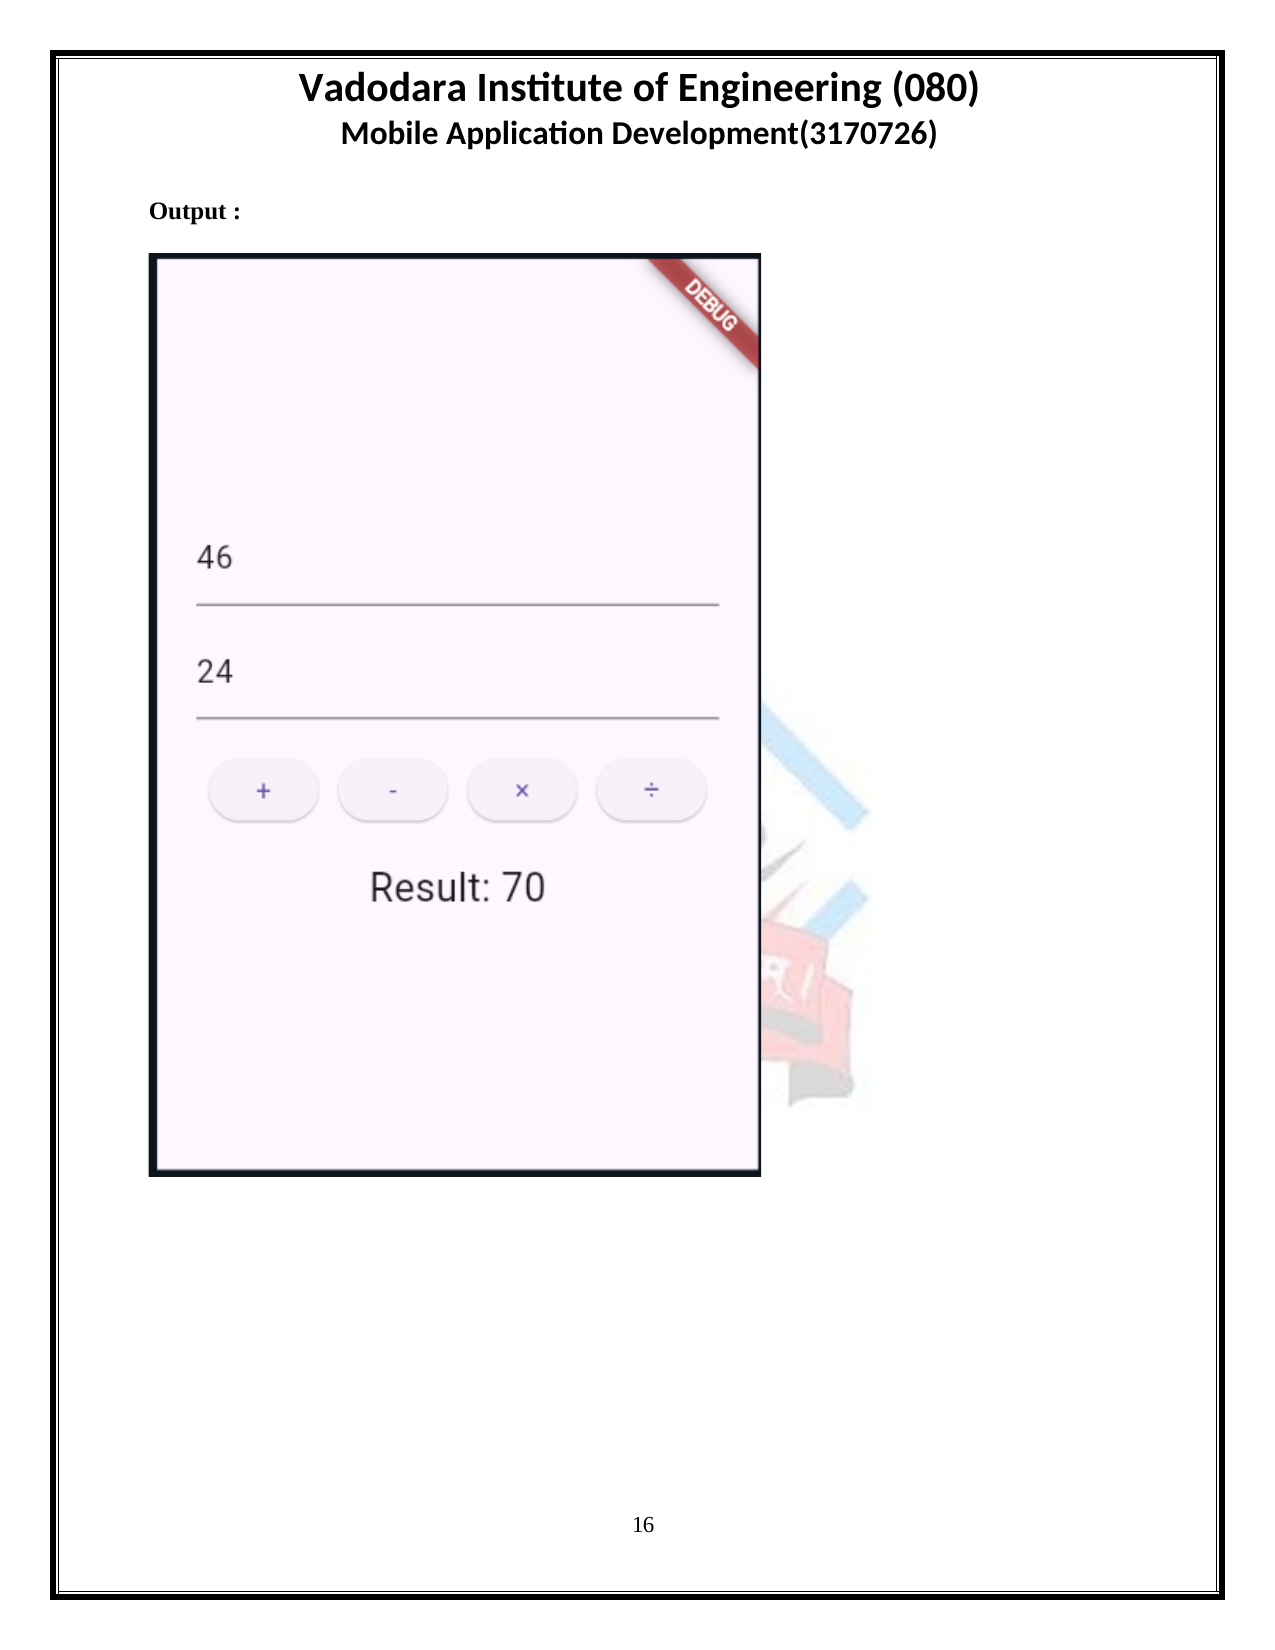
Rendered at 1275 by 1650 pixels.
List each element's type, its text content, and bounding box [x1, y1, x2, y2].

subtitle Output : [148, 196, 1200, 224]
picture [148, 253, 875, 1177]
